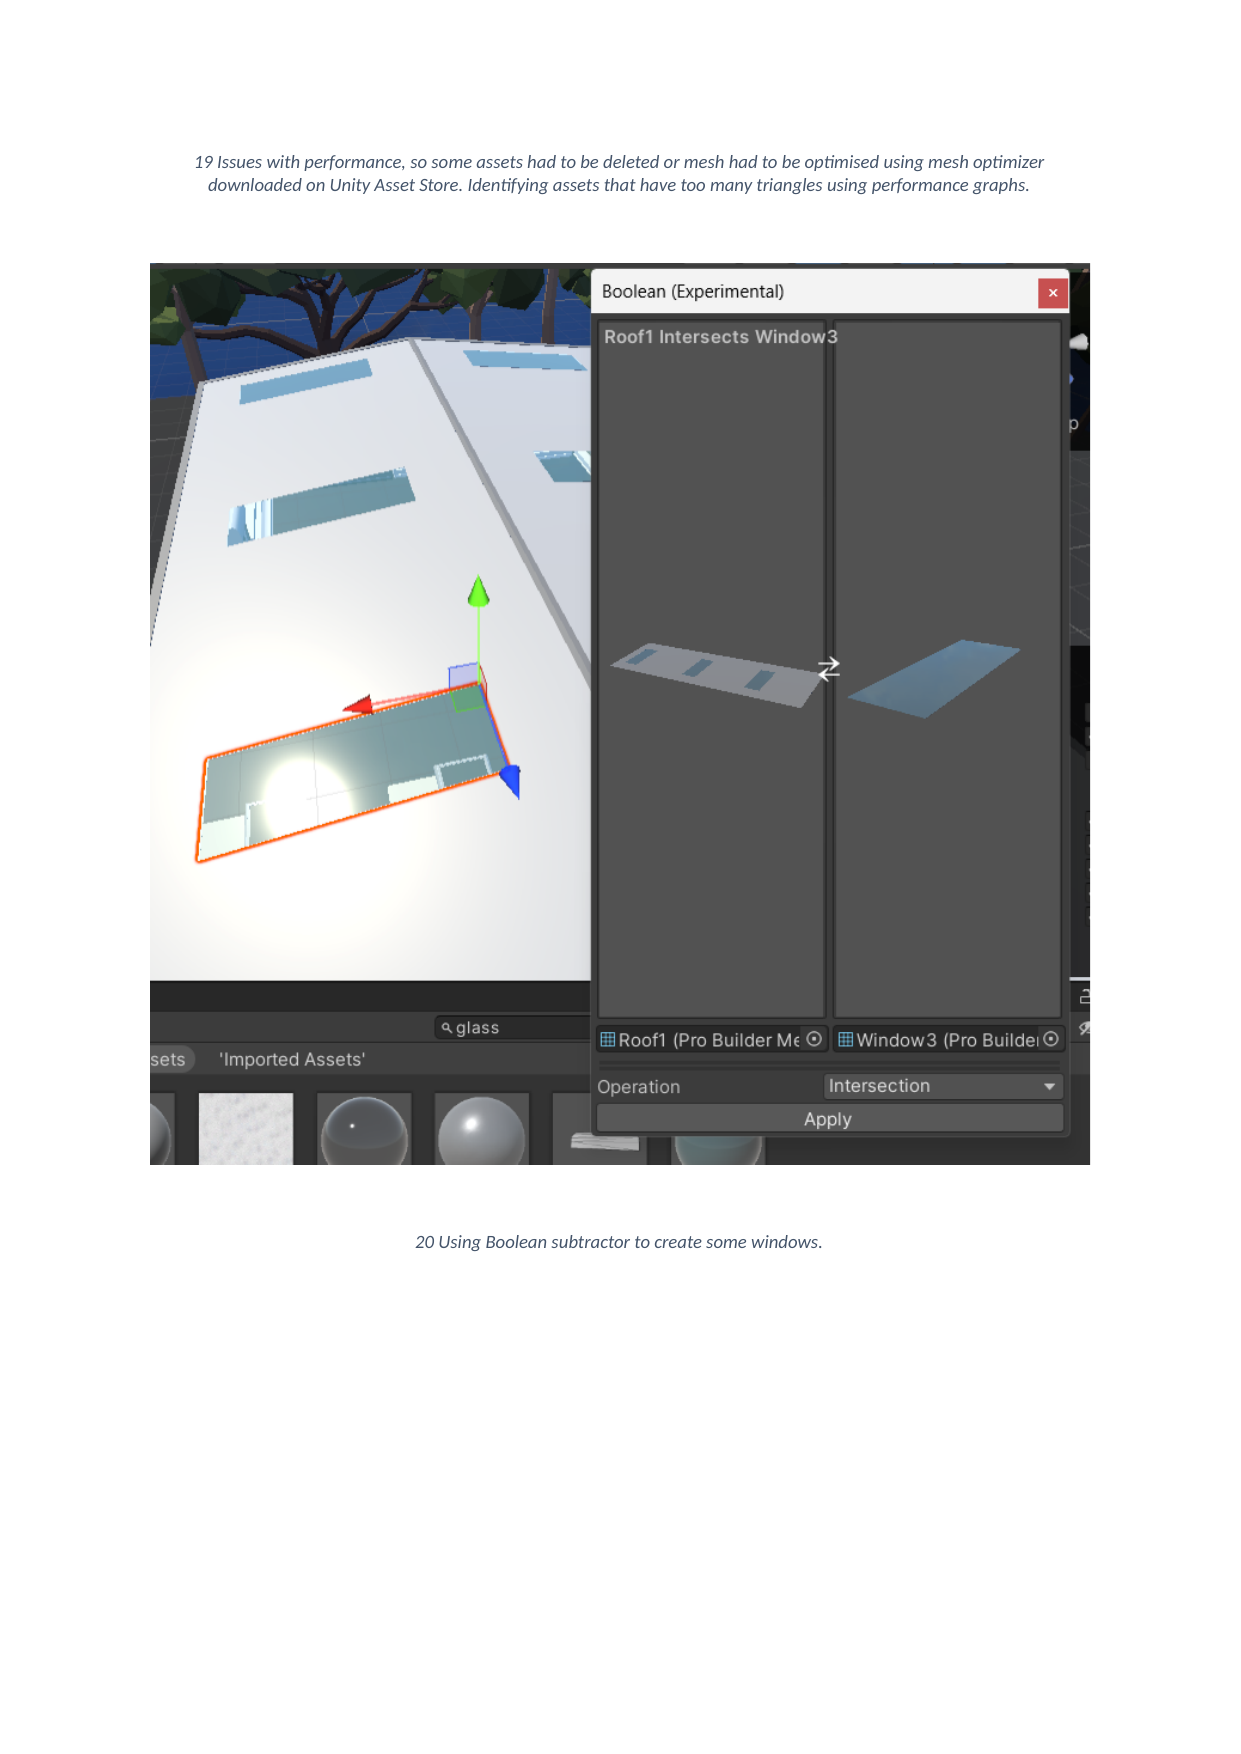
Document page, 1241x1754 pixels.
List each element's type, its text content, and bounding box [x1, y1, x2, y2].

picture [150, 263, 1091, 1165]
text 20 Using Boolean subtractor to create some windows. [150, 1230, 1090, 1253]
text 19 Issues with performance, so some assets had to be deleted or mesh had to be optimised using mesh optimizer downloaded on Unity Asset Store. Identifying assets that have too many triangles using performance graphs. [150, 150, 1090, 196]
